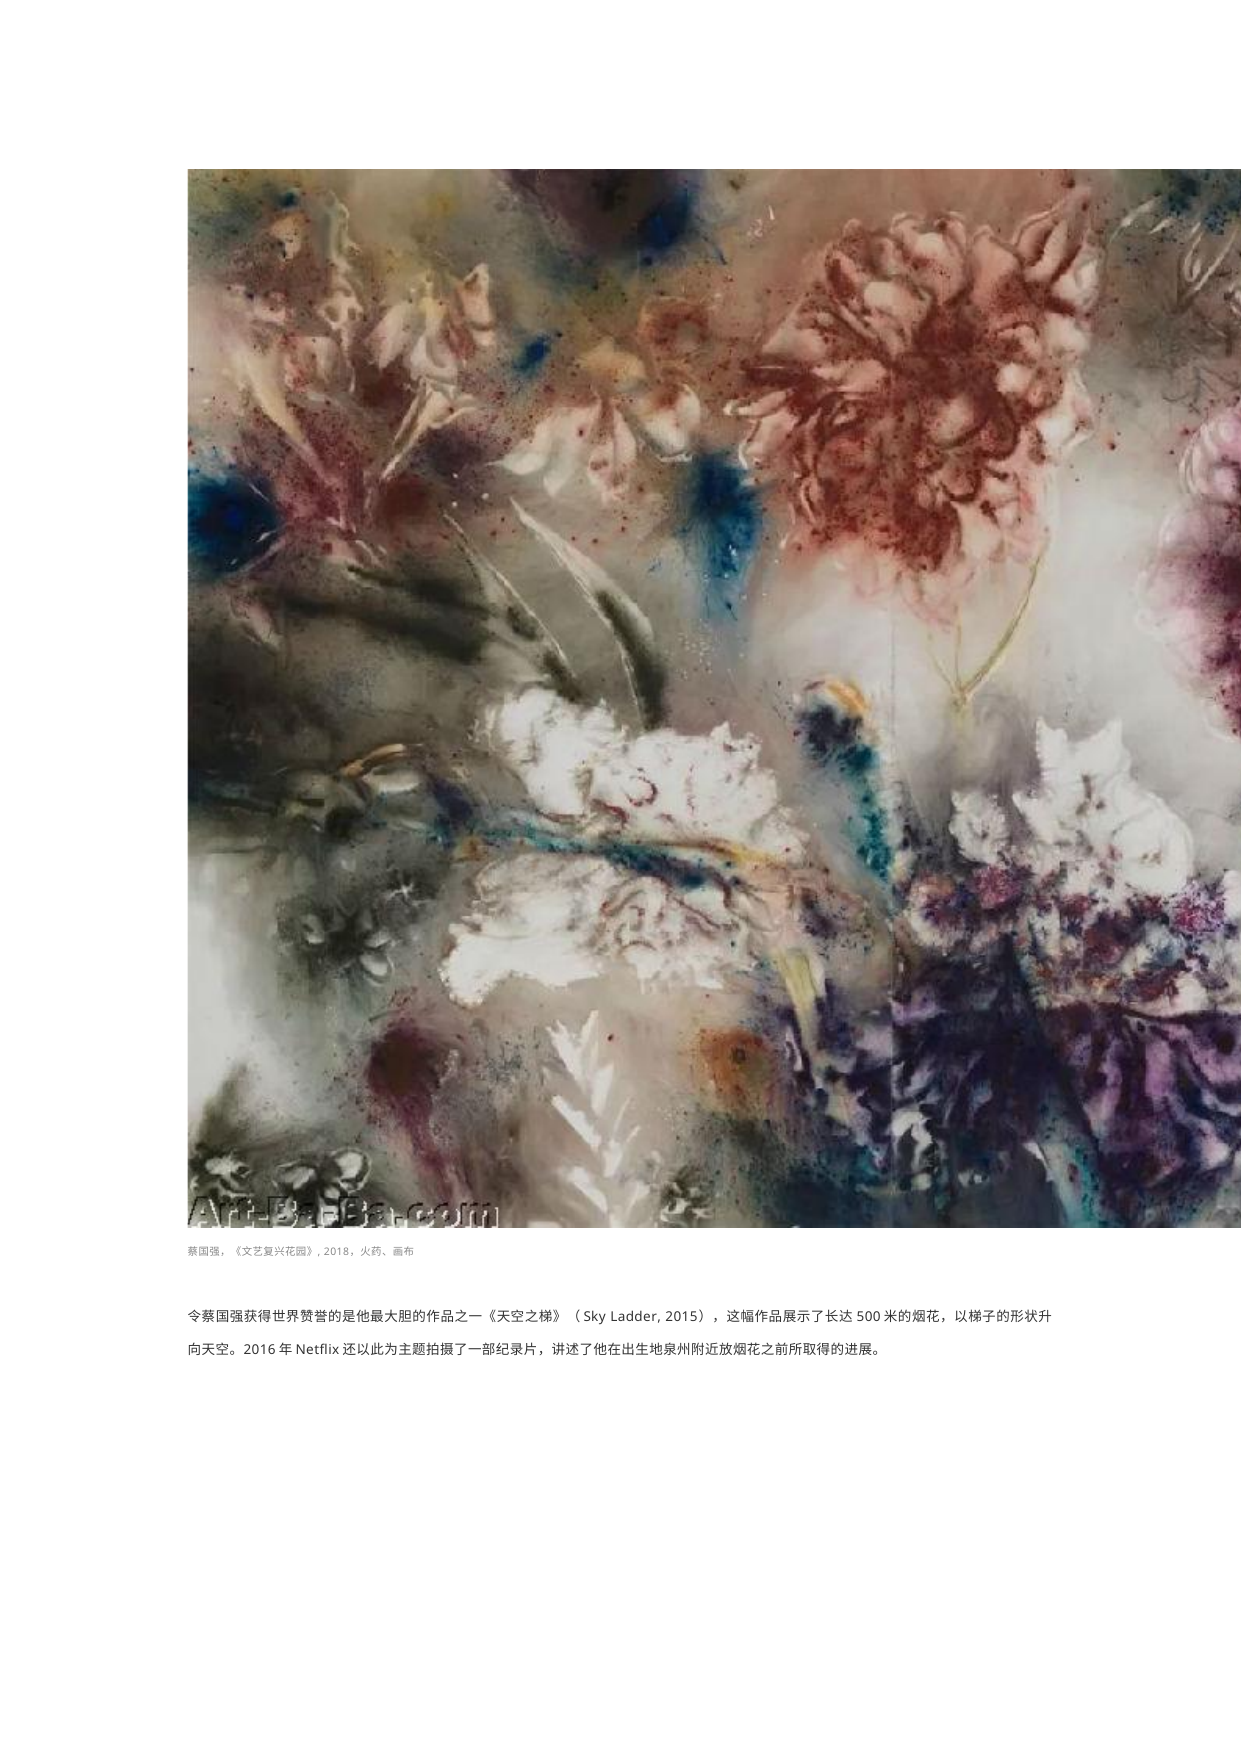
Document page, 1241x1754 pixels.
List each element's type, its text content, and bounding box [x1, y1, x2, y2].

picture [187, 169, 1241, 1228]
text 令蔡国强获得世界赞誉的是他最大胆的作品之一《天空之梯》（Sky Ladder, 2015），这幅作品展示了长达500米的烟花，以梯子的形状升向天空。2016年Netflix还以此为主题拍摄了一部纪录片，讲述了他在出生地泉州附近放烟花之前所取得的进展。 [187, 1299, 1053, 1364]
text 蔡国强，《文艺复兴花园》, 2018，火药、画布 [187, 1234, 1053, 1267]
